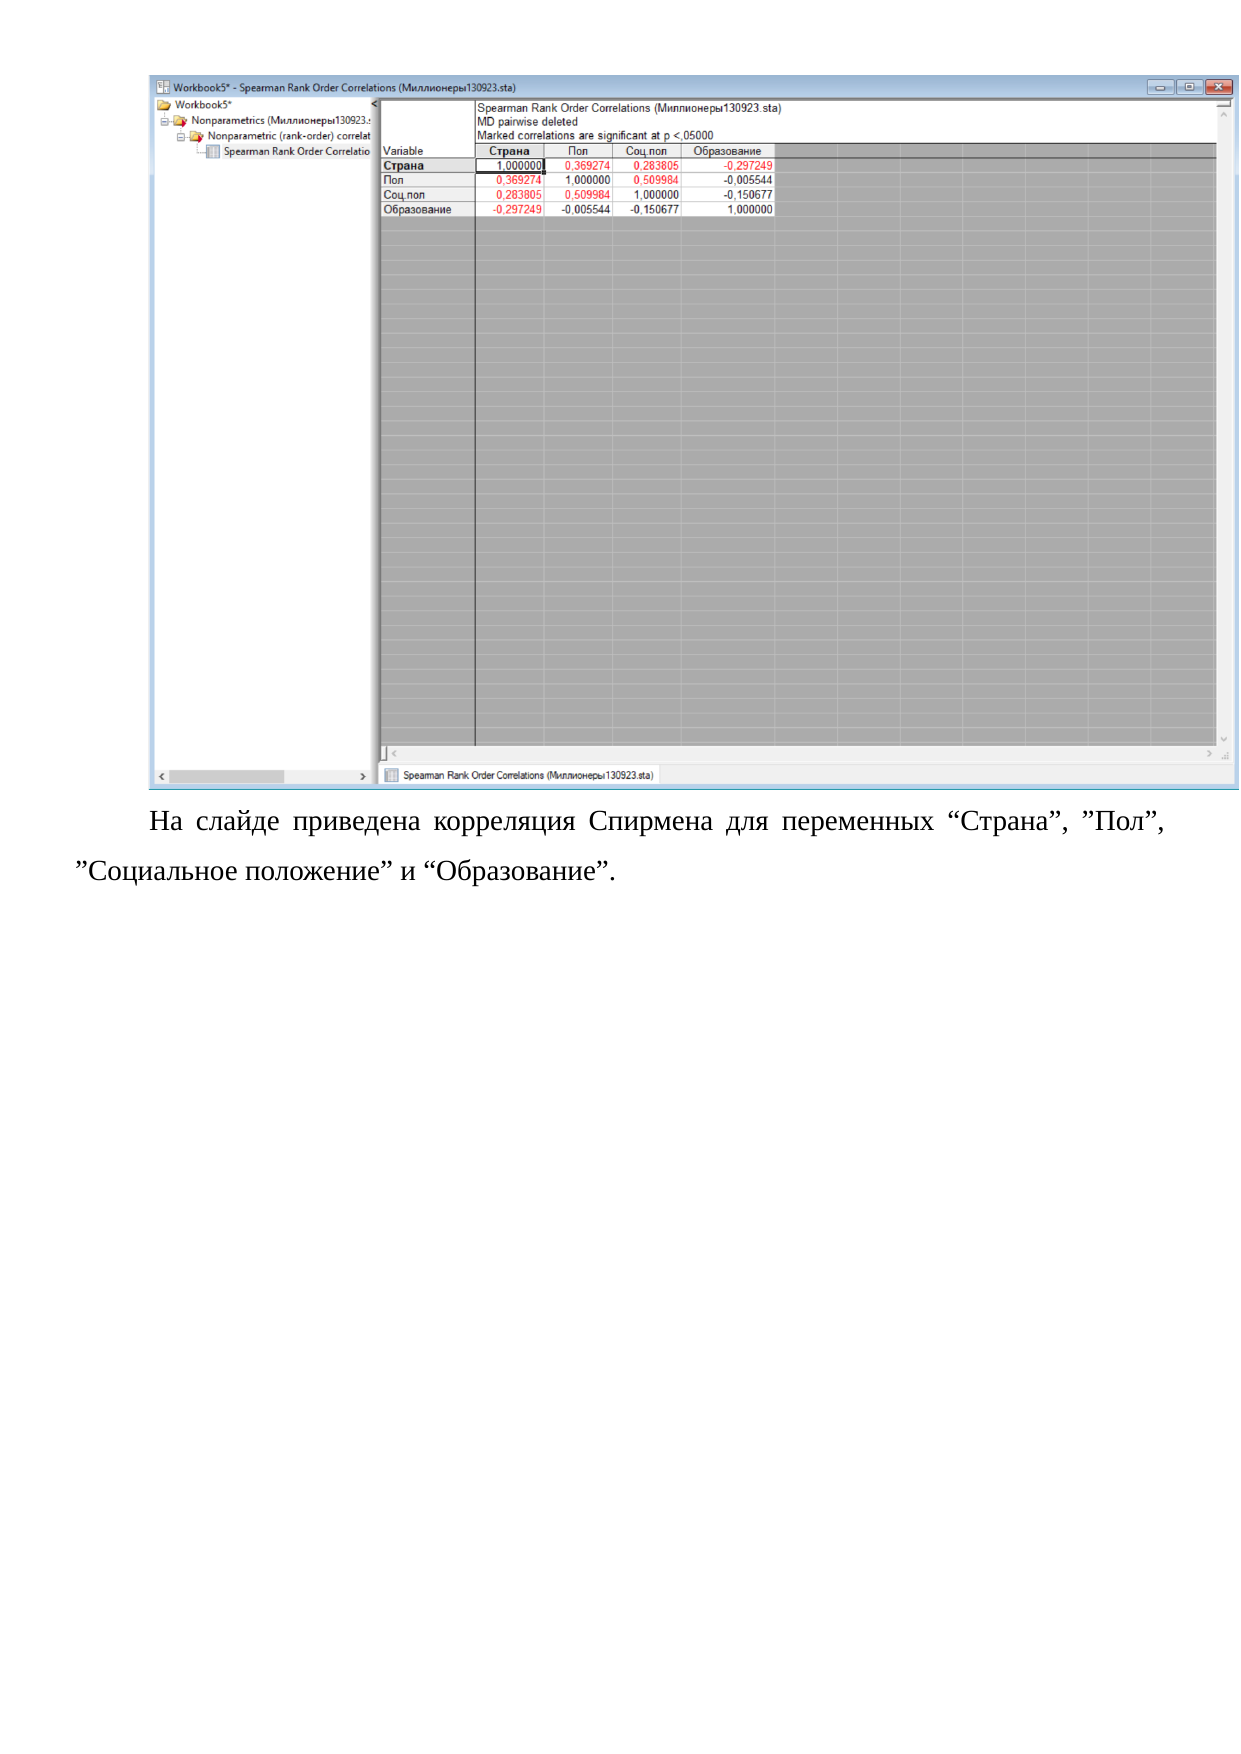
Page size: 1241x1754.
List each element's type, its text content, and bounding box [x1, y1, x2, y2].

text На слайде приведена корреляция Спирмена для переменных “Страна”, ”Пол”, ”Социальное положение” и “Образование”. [75, 803, 1165, 887]
picture [148, 75, 1239, 790]
